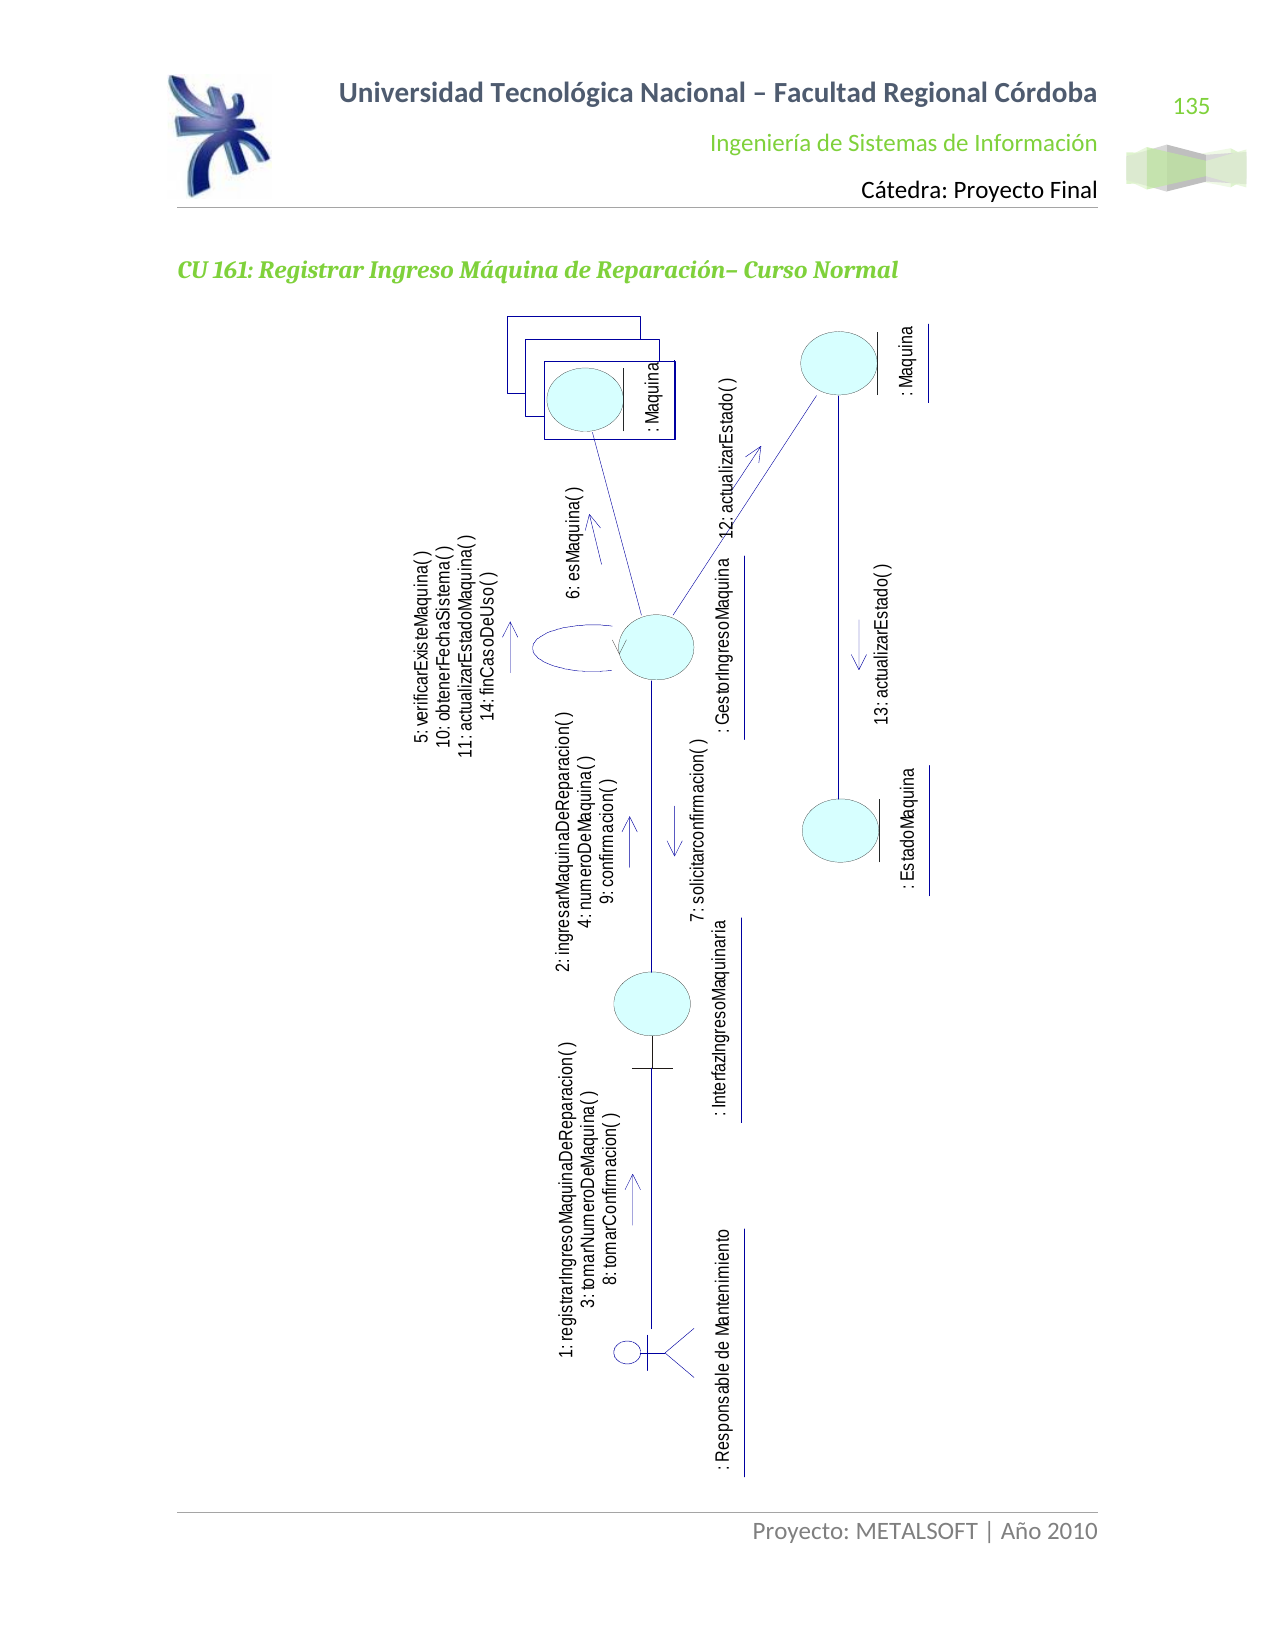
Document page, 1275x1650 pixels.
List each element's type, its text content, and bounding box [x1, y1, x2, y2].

picture [167, 74, 272, 199]
text CU 161: Registrar Ingreso Máquina de Reparación– Curso Normal [177, 256, 1098, 284]
